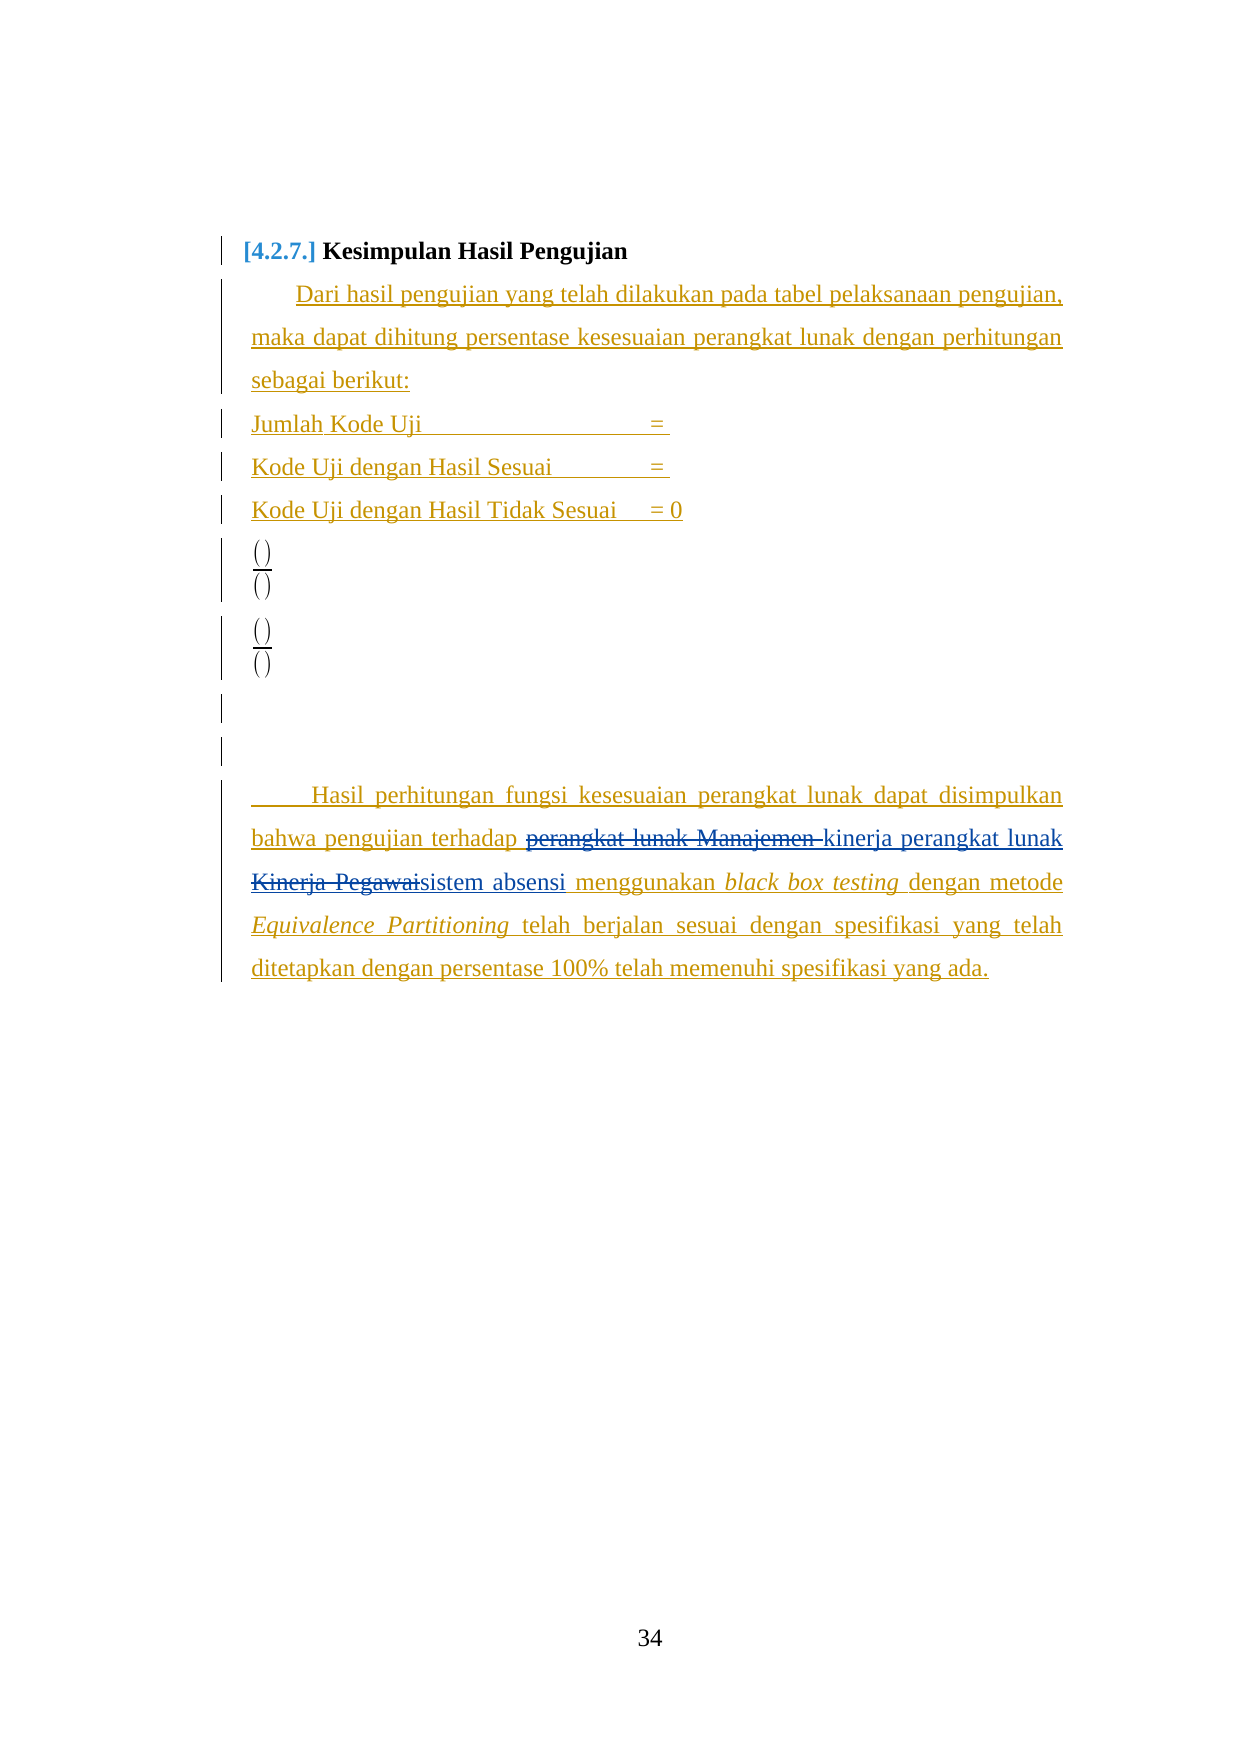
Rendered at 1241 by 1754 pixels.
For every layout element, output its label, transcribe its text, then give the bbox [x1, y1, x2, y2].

subtitle Kesimpulan Hasil Pengujian [243, 236, 1063, 265]
